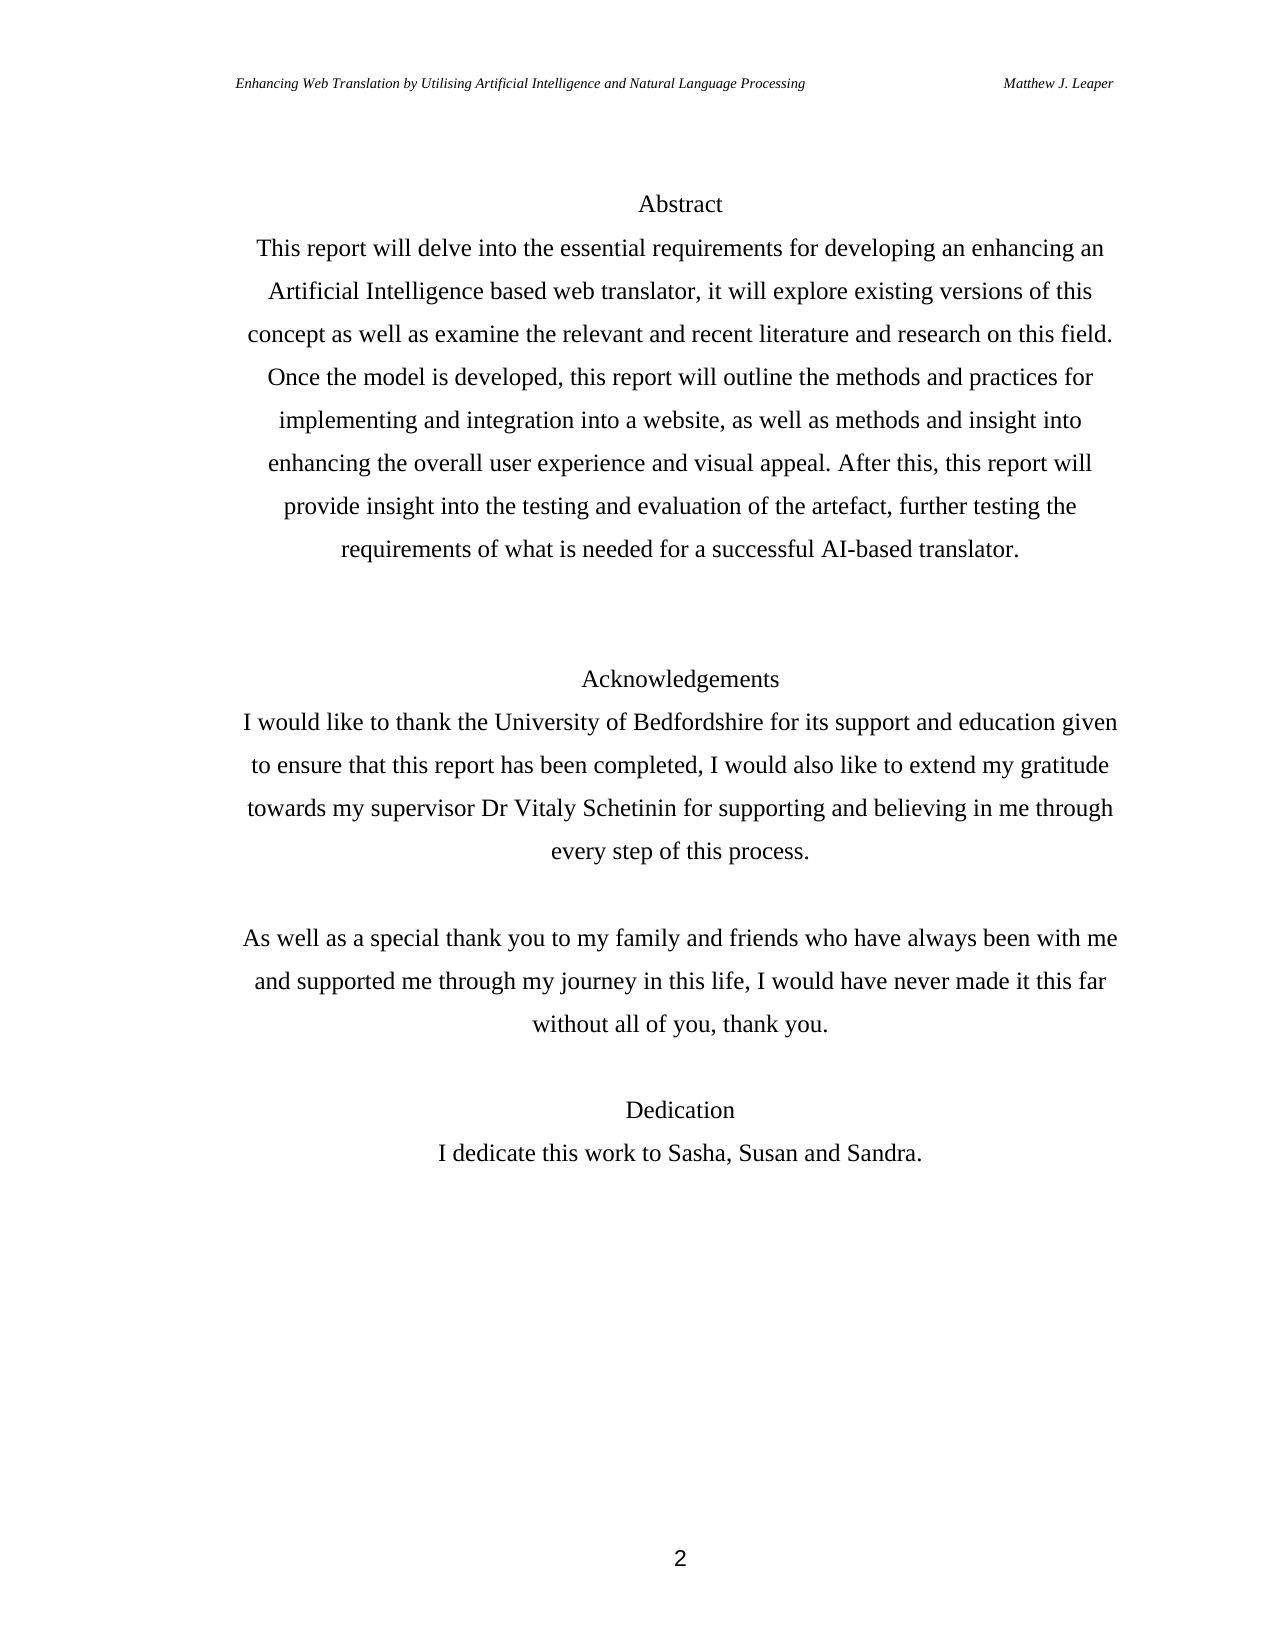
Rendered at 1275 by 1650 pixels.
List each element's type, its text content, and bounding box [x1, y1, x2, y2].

text As well as a special thank you to my family and friends who have always been with me and supported me through my journey in this life, I would have never made it this far without all of you, thank you. [235, 923, 1125, 1038]
text I dedicate this work to Sasha, Susan and Sandra. [235, 1138, 1125, 1167]
text This report will delve into the essential requirements for developing an enhancing an Artificial Intelligence based web translator, it will explore existing versions of this concept as well as examine the relevant and recent literature and research on this field. Once the model is developed, this report will outline the methods and practices for implementing and integration into a website, as well as methods and insight into enhancing the overall user experience and visual appeal. After this, this report will provide insight into the testing and evaluation of the artefact, further testing the requirements of what is needed for a successful AI-based translator. [235, 233, 1125, 563]
text Dedication [235, 1095, 1125, 1124]
text I would like to thank the University of Bedfordshire for its support and education given to ensure that this report has been completed, I would also like to extend my gratitude towards my supervisor Dr Vitaly Schetinin for supporting and believing in me through every step of this process. [235, 707, 1125, 865]
text Acknowledgements [235, 664, 1125, 693]
text Abstract [235, 189, 1125, 218]
